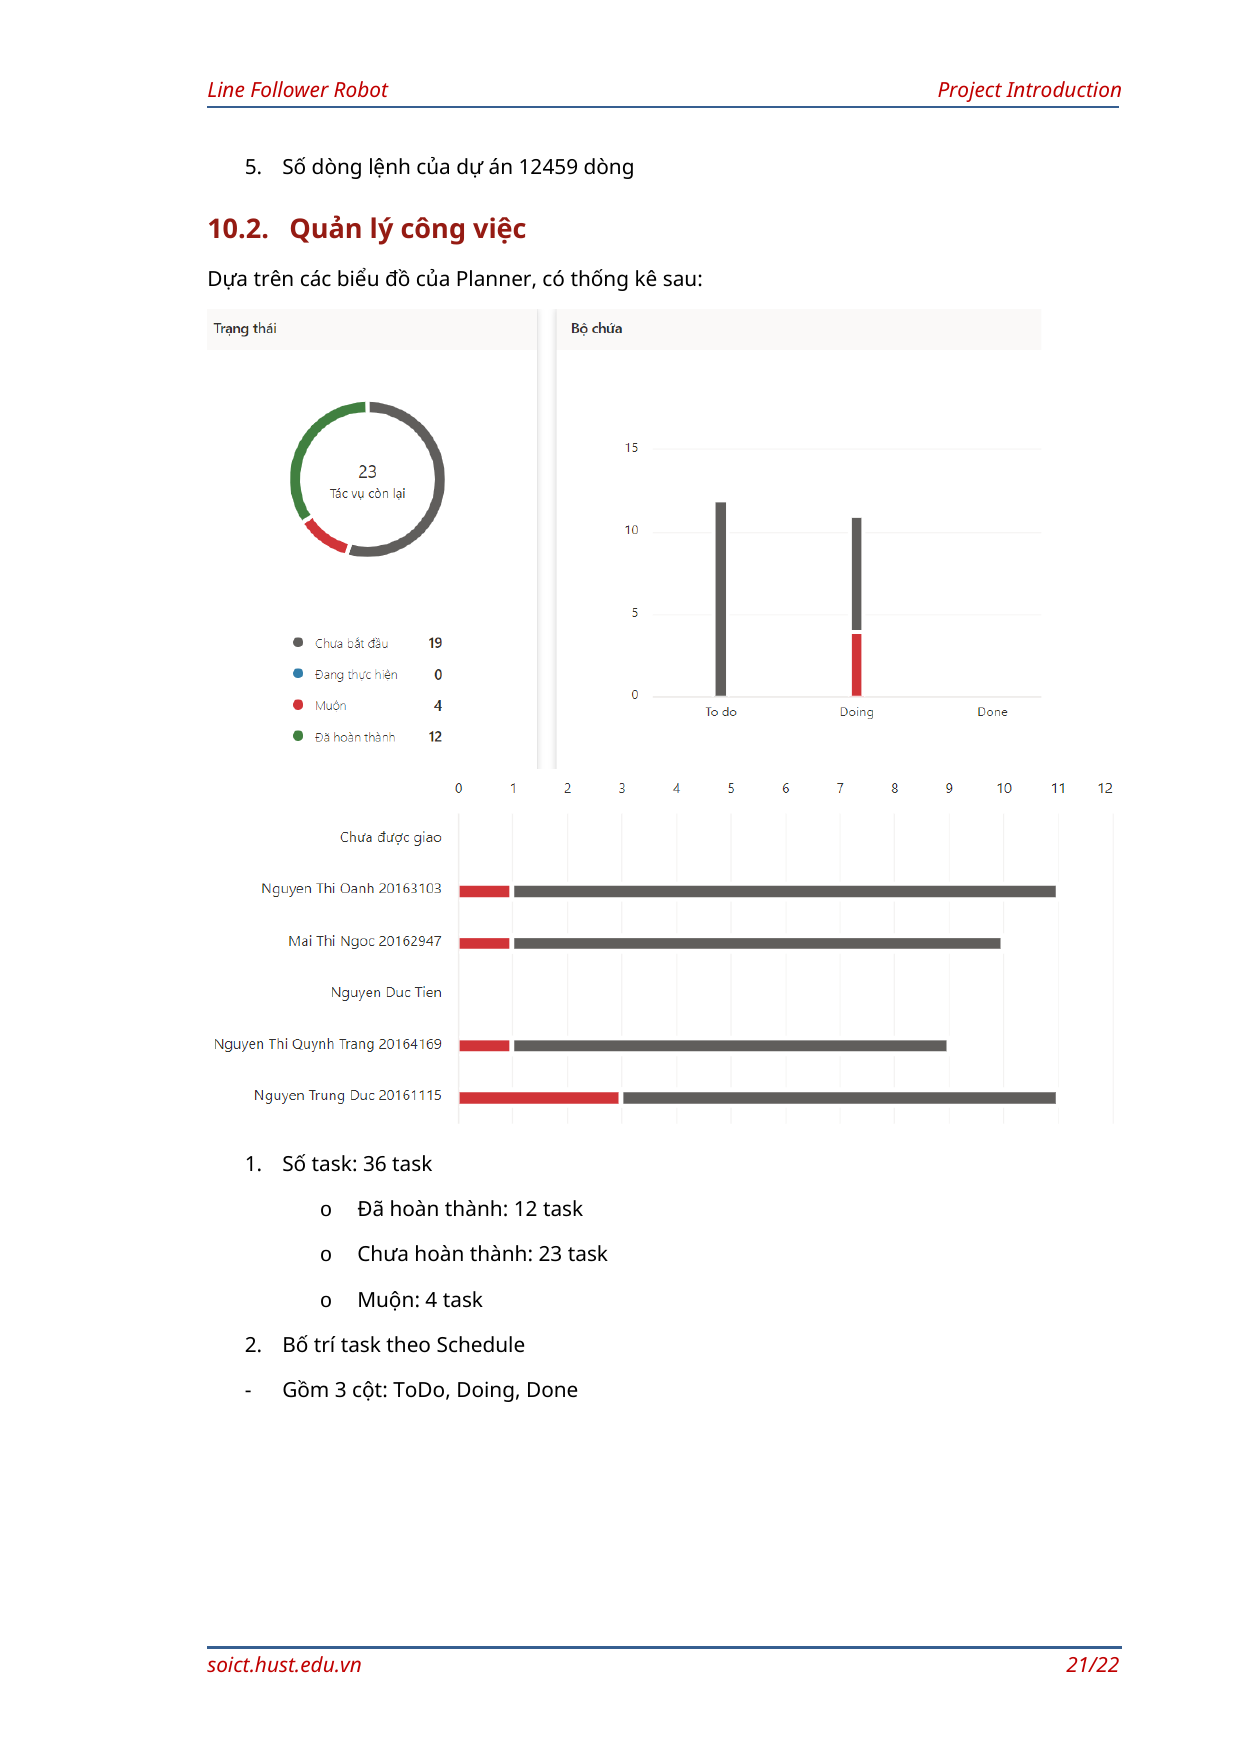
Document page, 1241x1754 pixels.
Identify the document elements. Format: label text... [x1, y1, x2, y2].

picture [207, 772, 1122, 1133]
list Muộn: 4 task [319, 1285, 1122, 1313]
text Dựa trên các biểu đồ của Planner, có thống kê sau: [207, 264, 1122, 293]
list Số dòng lệnh của dự án 12459 dòng [244, 152, 1122, 181]
subtitle Quản lý công việc [207, 210, 1122, 247]
picture [207, 309, 1042, 769]
list Gồm 3 cột: ToDo, Doing, Done [244, 1375, 1122, 1403]
list Đã hoàn thành: 12 task [319, 1194, 1122, 1223]
list Chưa hoàn thành: 23 task [319, 1239, 1122, 1268]
list Số task: 36 task [244, 1149, 1122, 1177]
list Bố trí task theo Schedule [244, 1330, 1122, 1358]
